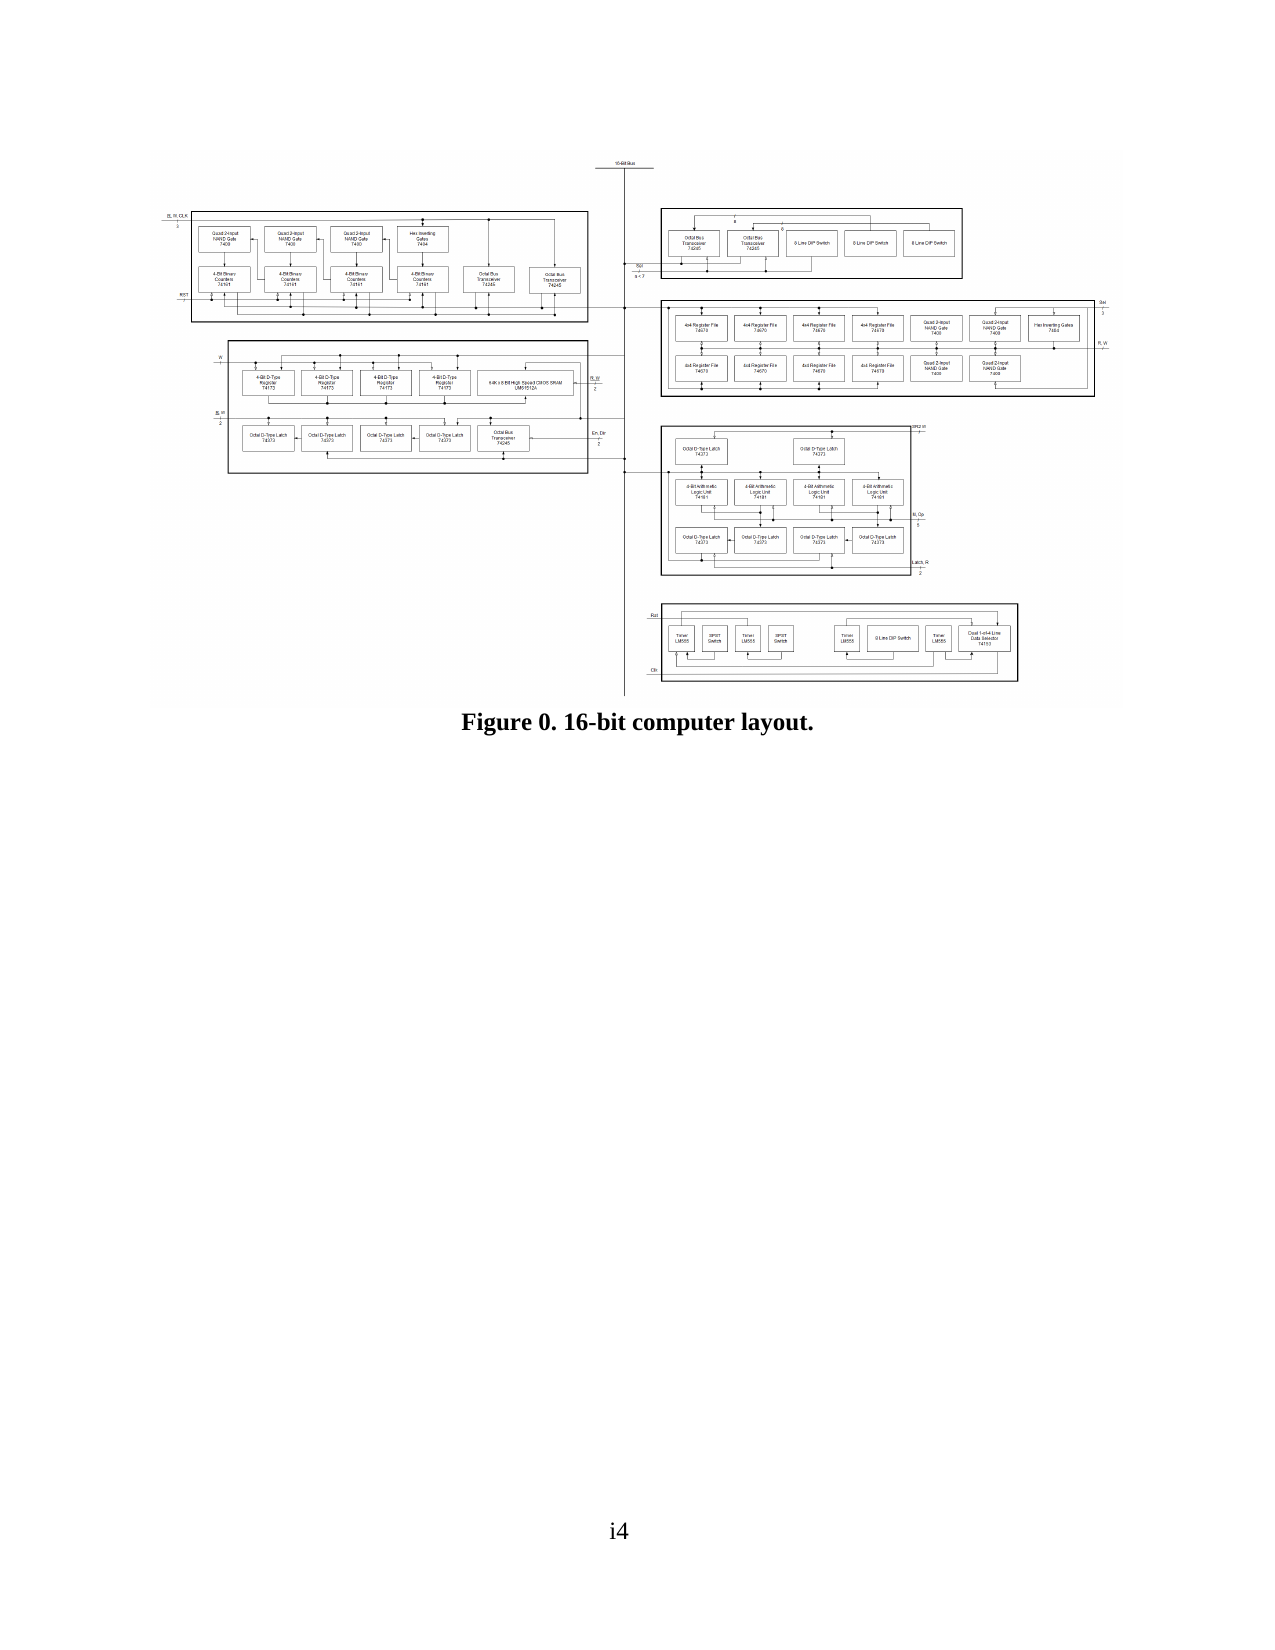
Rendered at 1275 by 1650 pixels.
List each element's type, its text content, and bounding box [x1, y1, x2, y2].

picture [150, 150, 1123, 708]
text Figure 0. 16-bit computer layout. [150, 707, 1125, 736]
